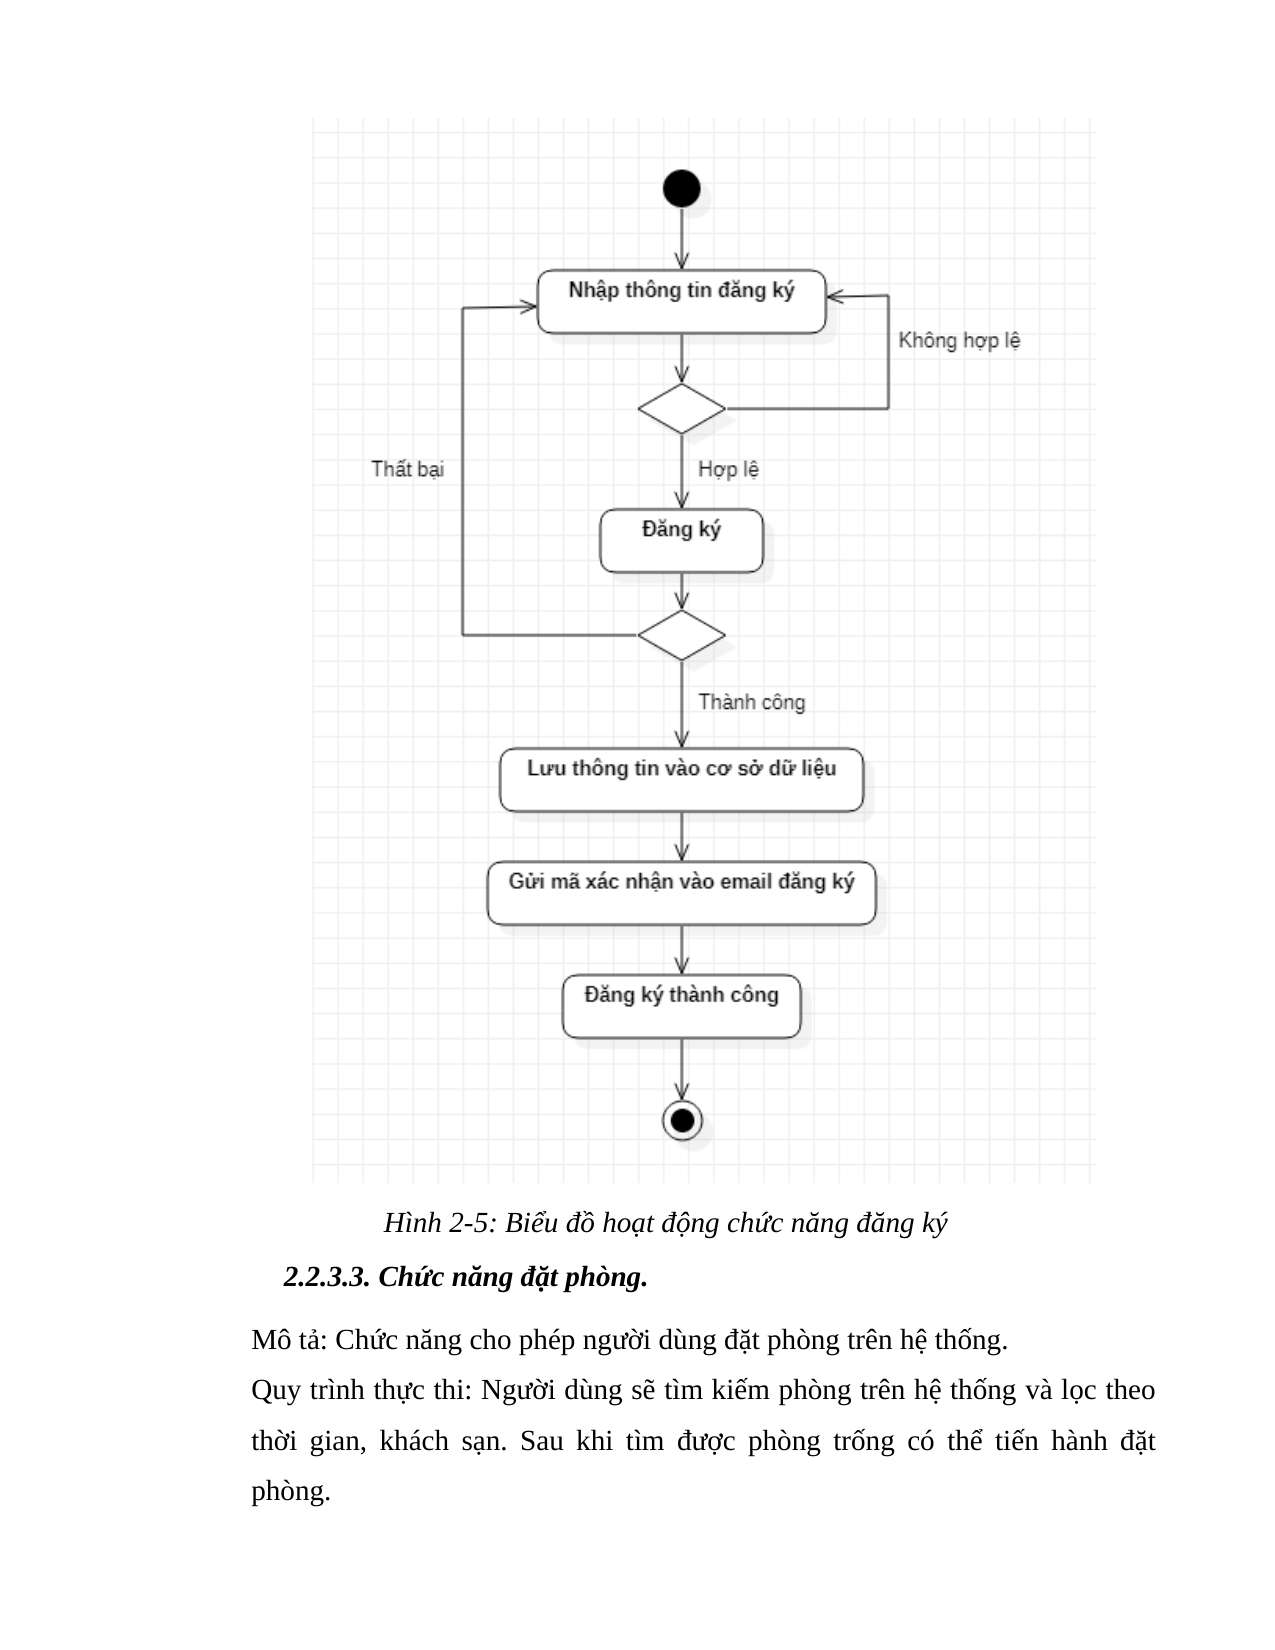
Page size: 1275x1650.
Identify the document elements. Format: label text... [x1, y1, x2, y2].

picture [311, 118, 1097, 1183]
text Hình 2-5: Biểu đồ hoạt động chức năng đăng ký [177, 1205, 1157, 1238]
text Chức năng đặt phòng. [283, 1259, 1157, 1293]
text Quy trình thực thi: Người dùng sẽ tìm kiếm phòng trên hệ thống và lọc theo thời gian, khách sạn. Sau khi tìm được phòng trống có thể tiến hành đặt phòng. [251, 1372, 1157, 1507]
text Mô tả: Chức năng cho phép người dùng đặt phòng trên hệ thống. [251, 1322, 1157, 1356]
